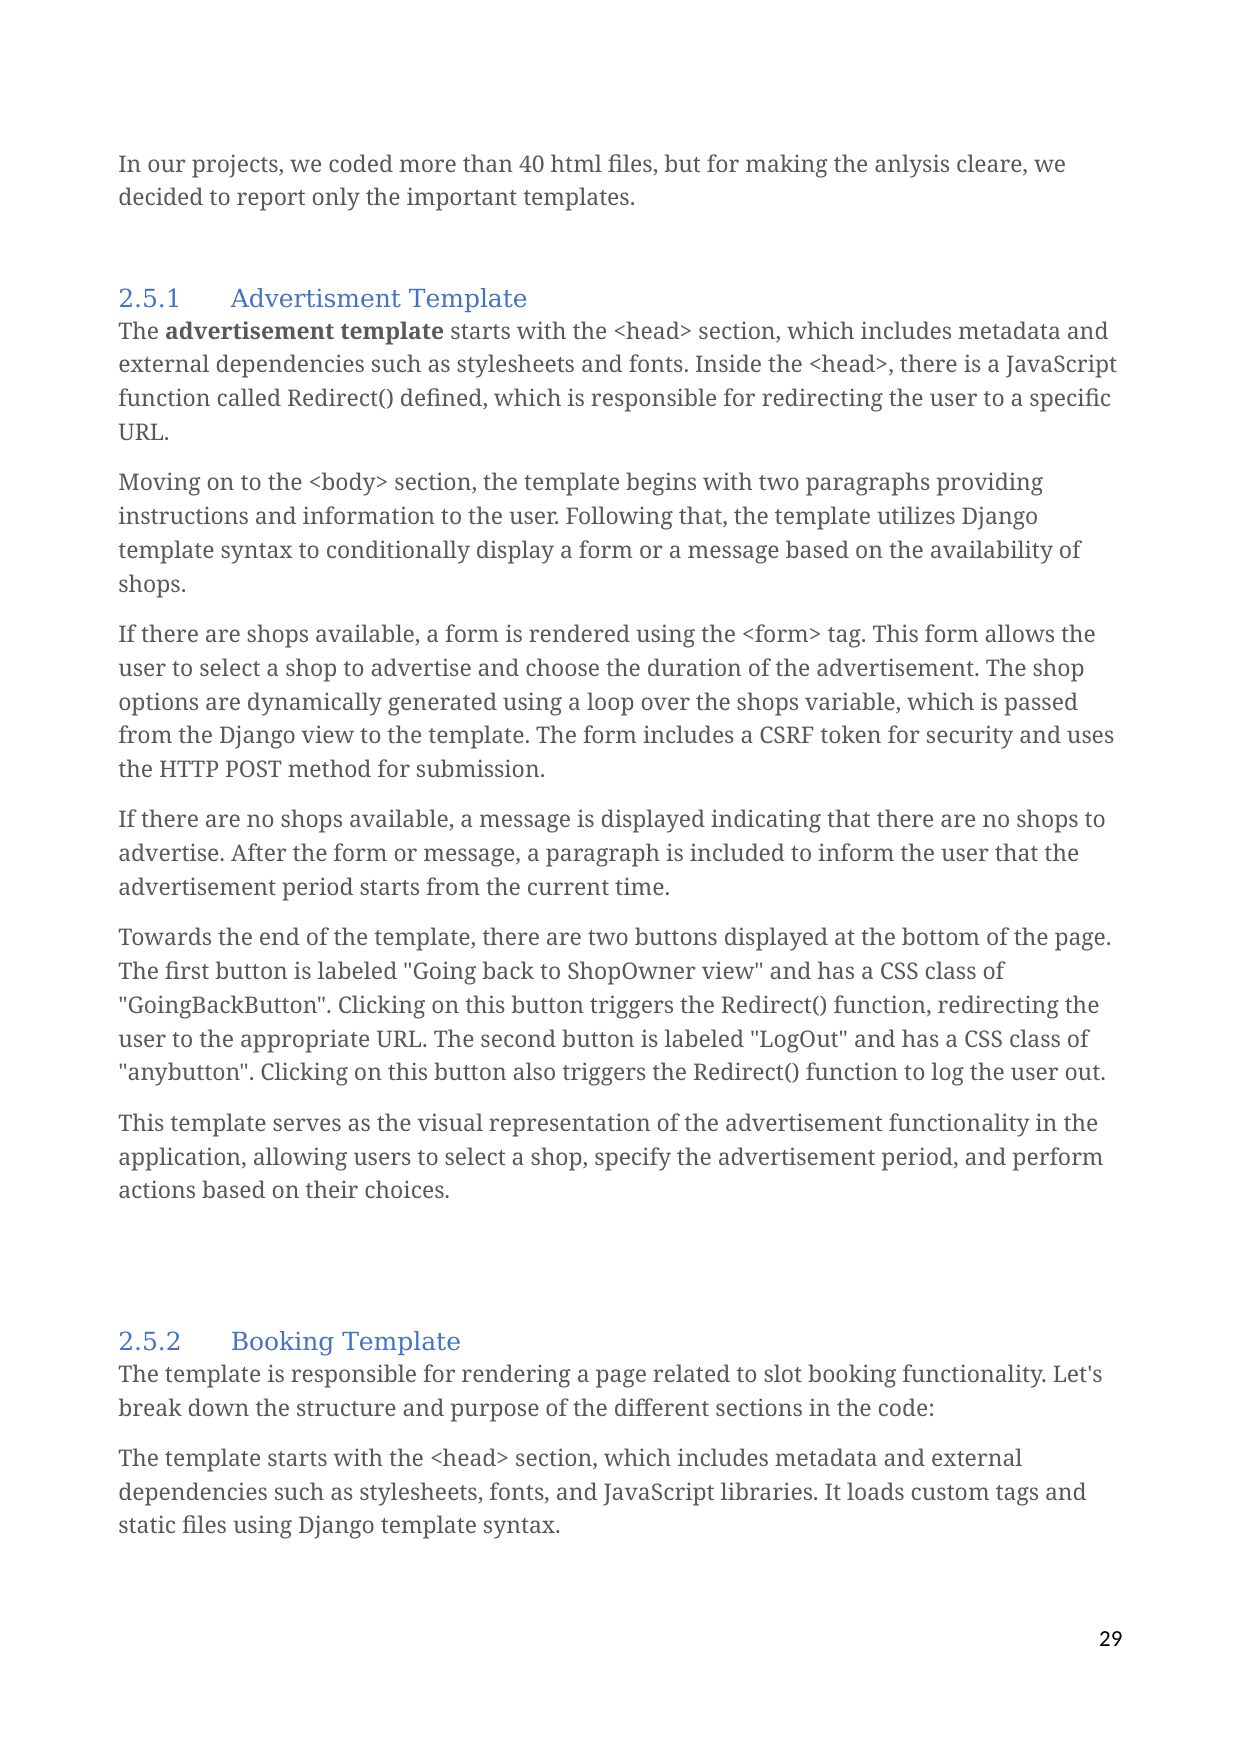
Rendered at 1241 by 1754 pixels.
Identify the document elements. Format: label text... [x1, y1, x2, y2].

text Moving on to the <body> section, the template begins with two paragraphs providing instructions and information to the user. Following that, the template utilizes Django template syntax to conditionally display a form or a message based on the availability of shops. [118, 466, 1122, 599]
text Towards the end of the template, there are two buttons displayed at the bottom of the page. The first button is labeled "Going back to ShopOwner view" and has a CSS class of "GoingBackButton". Clicking on this button triggers the Redirect() function, redirecting the user to the appropriate URL. The second button is labeled "LogOut" and has a CSS class of "anybutton". Clicking on this button also triggers the Redirect() function to log the user out. [118, 921, 1122, 1087]
text The template starts with the <head> section, which includes metadata and external dependencies such as stylesheets, fonts, and JavaScript libraries. It loads custom tags and static files using Django template syntax. [118, 1442, 1122, 1541]
text In our projects, we coded more than 40 html files, but for making the anlysis cleare, we decided to report only the important templates. [118, 148, 1122, 213]
text This template serves as the visual representation of the advertisement functionality in the application, allowing users to select a shop, specify the advertisement period, and perform actions based on their choices. [118, 1107, 1122, 1205]
text The advertisement template starts with the <head> section, which includes metadata and external dependencies such as stylesheets and fonts. Inside the <head>, there is a JavaScript function called Redirect() defined, which is responsible for redirecting the user to a specific URL. [118, 314, 1122, 447]
text If there are no shops available, a message is displayed indicating that there are no shops to advertise. After the form or message, a paragraph is included to inform the user that the advertisement period starts from the current time. [118, 803, 1122, 902]
subtitle Advertisment Template [118, 282, 1122, 312]
text If there are shops available, a form is rendered using the <form> tag. This form allows the user to select a shop to advertise and choose the duration of the advertisement. The shop options are dynamically generated using a loop over the shops variable, which is passed from the Django view to the template. The form includes a CSRF token for security and uses the HTTP POST method for submission. [118, 618, 1122, 784]
text The template is responsible for rendering a page related to slot booking functionality. Let's break down the structure and purpose of the different sections in the code: [118, 1358, 1122, 1423]
subtitle Booking Template [118, 1325, 1122, 1355]
